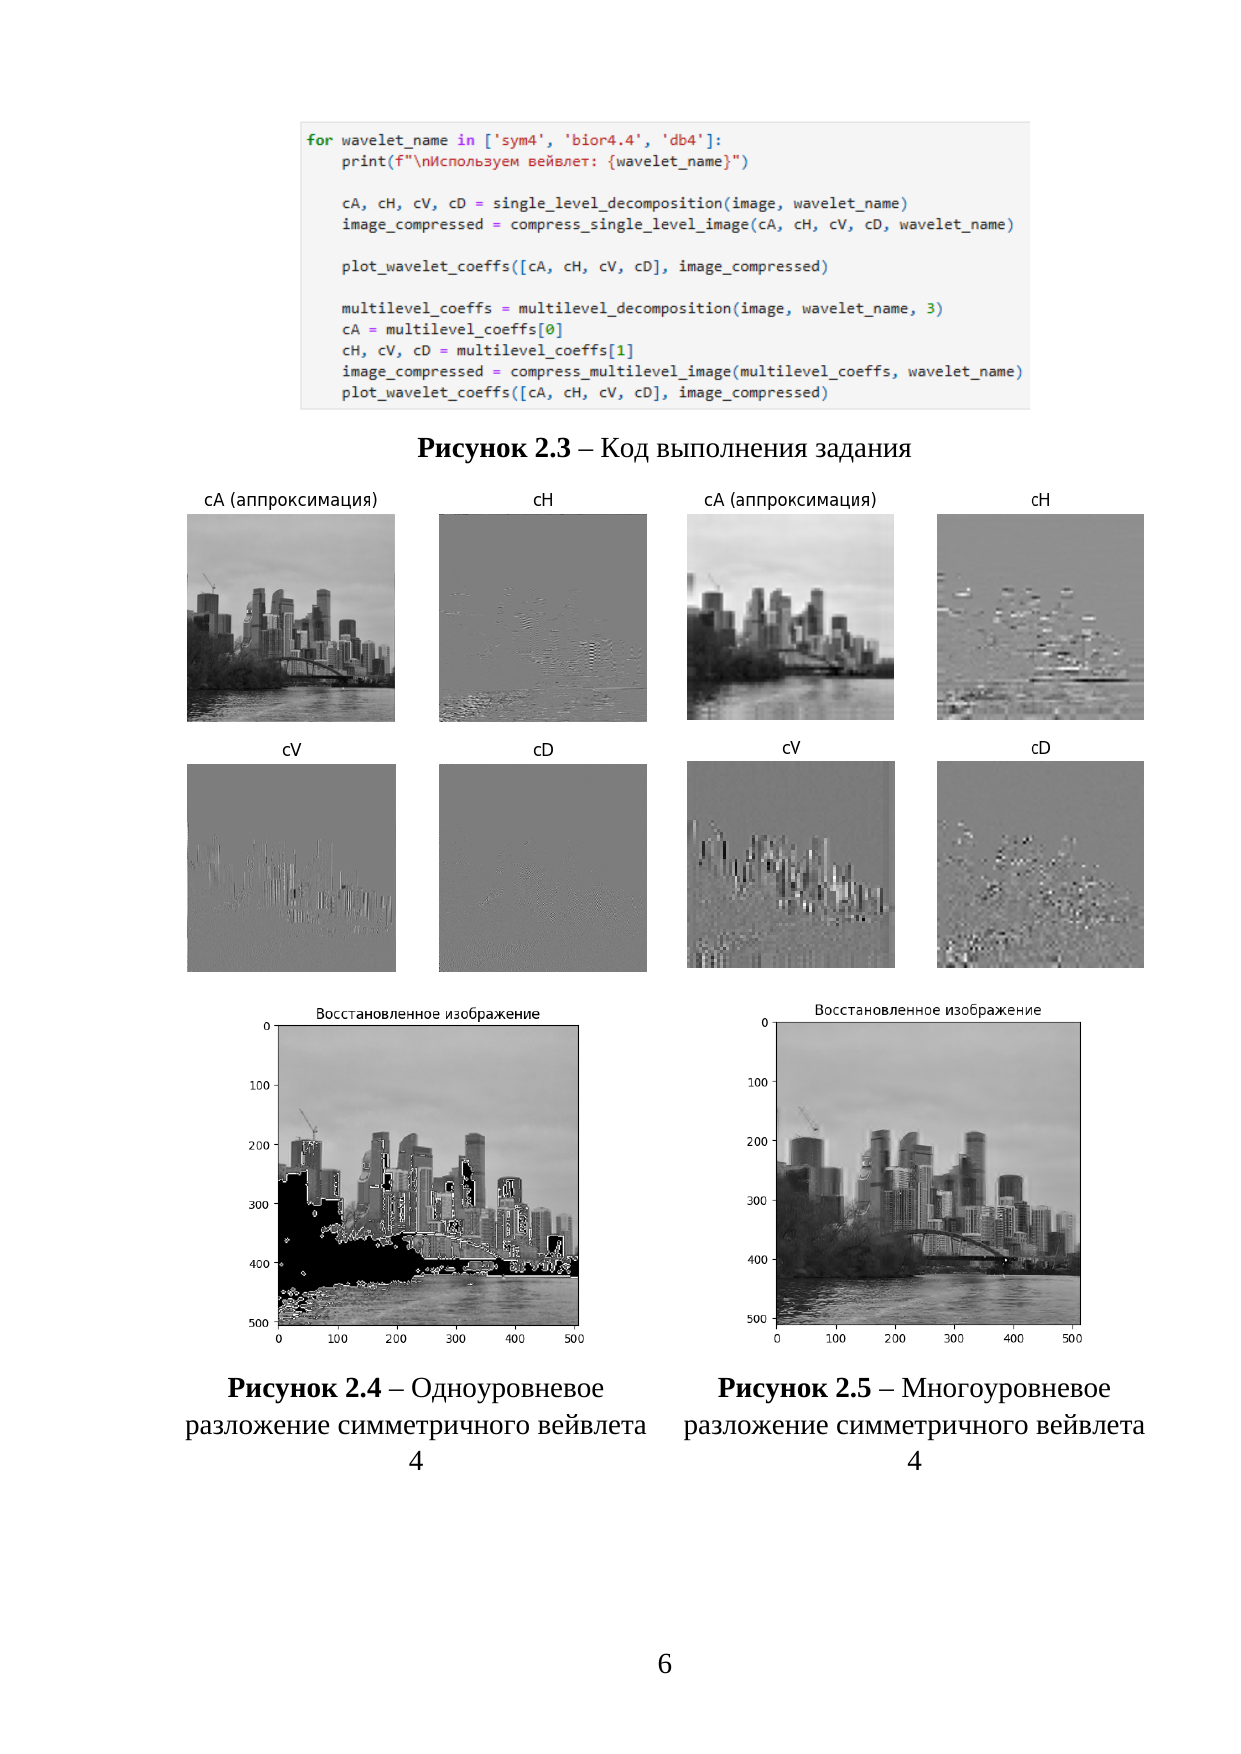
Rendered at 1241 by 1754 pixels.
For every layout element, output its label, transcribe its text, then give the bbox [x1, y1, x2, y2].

table_cell Рисунок 2.4 – Одноуровневое разложение симметричного вейвлета 4 [166, 1371, 666, 1495]
table_header [666, 483, 1163, 1371]
picture [738, 995, 1091, 1352]
picture [177, 482, 655, 981]
picture [240, 999, 592, 1352]
picture [298, 118, 1030, 411]
text Рисунок 2.3 – Код выполнения задания [177, 430, 1152, 463]
picture [677, 482, 1152, 977]
table_header [166, 483, 666, 1371]
table_cell Рисунок 2.5 – Многоуровневое разложение симметричного вейвлета 4 [666, 1371, 1163, 1495]
